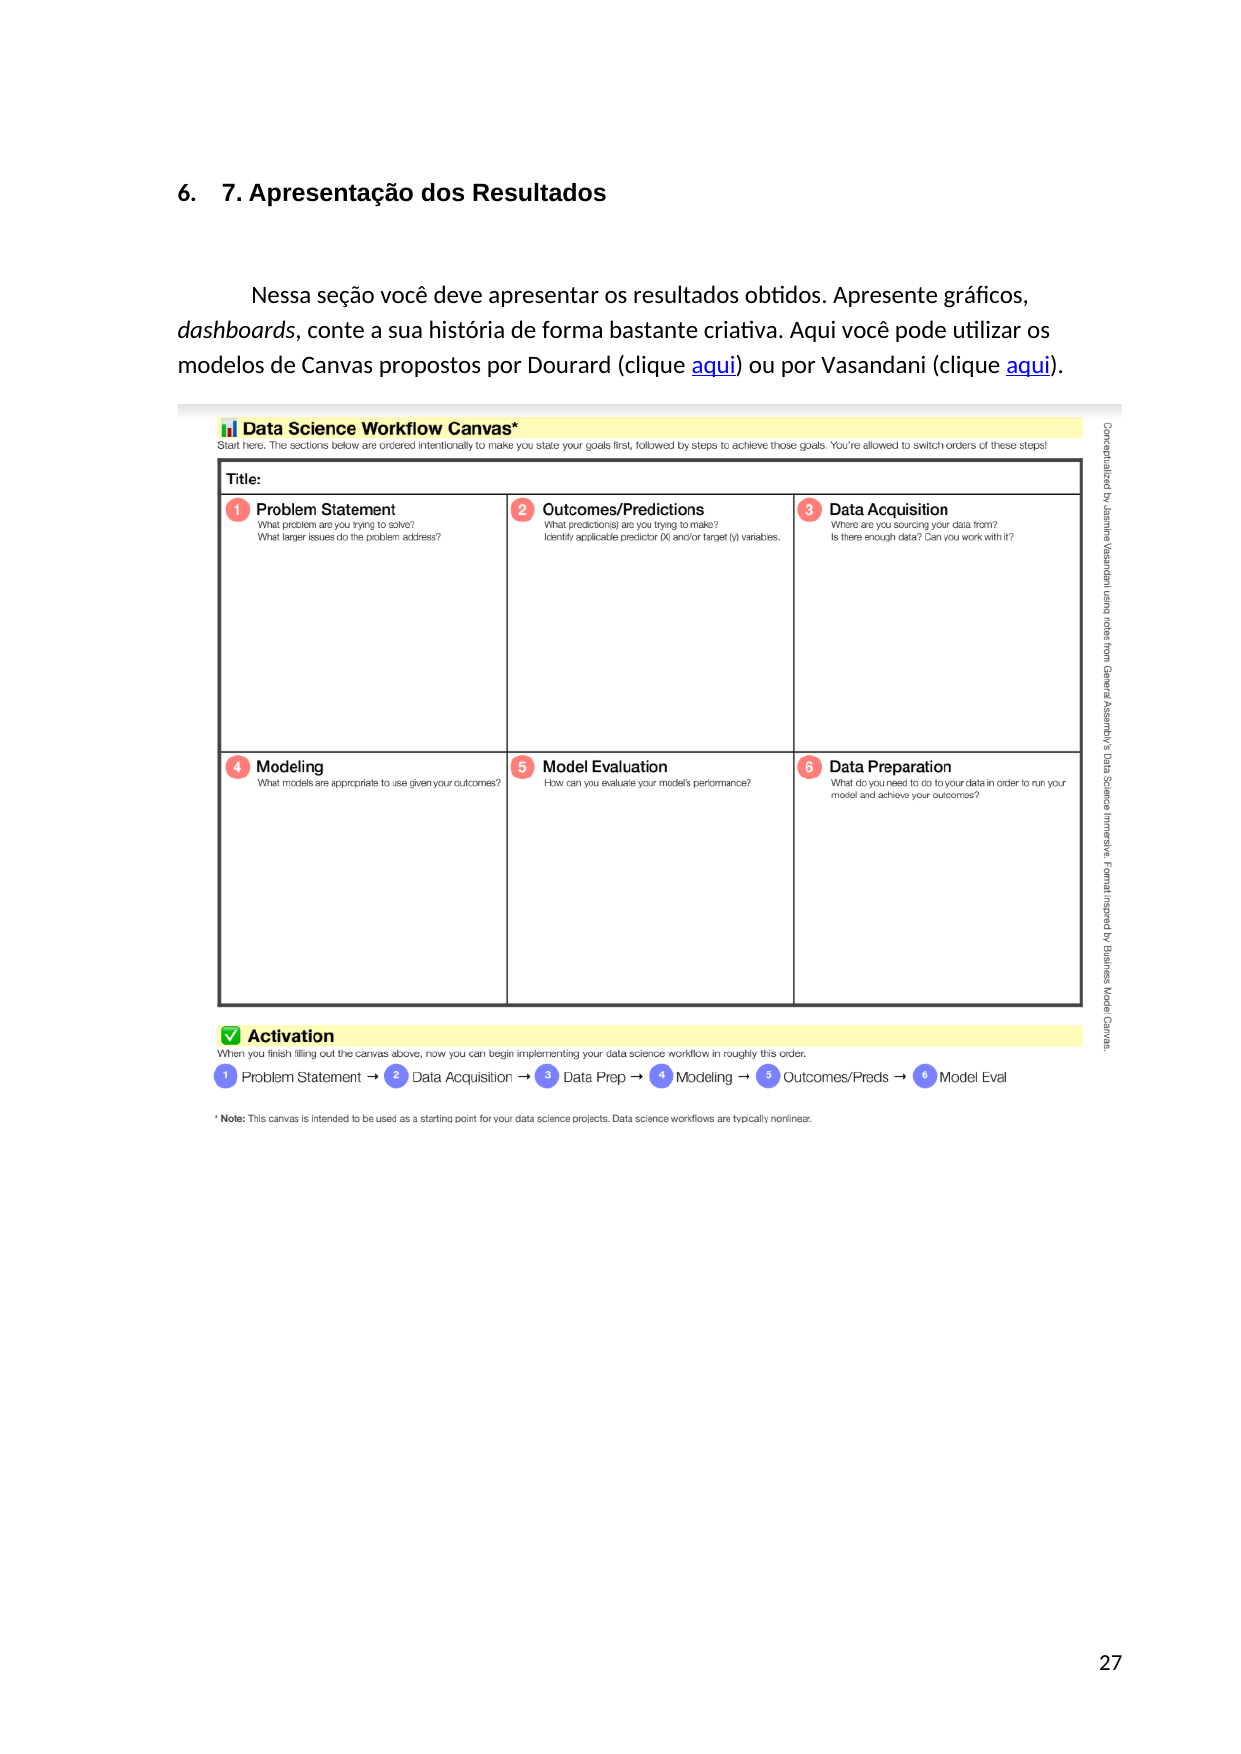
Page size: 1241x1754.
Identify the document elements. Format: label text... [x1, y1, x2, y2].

subtitle 7. Apresentação dos Resultados [177, 177, 1122, 208]
text Nessa seção você deve apresentar os resultados obtidos. Apresente gráficos, dashboards, conte a sua história de forma bastante criativa. Aqui você pode utilizar os modelos de Canvas propostos por Dourard (clique aqui) ou por Vasandani (clique aqui). [177, 279, 1122, 379]
picture [177, 404, 1122, 1131]
